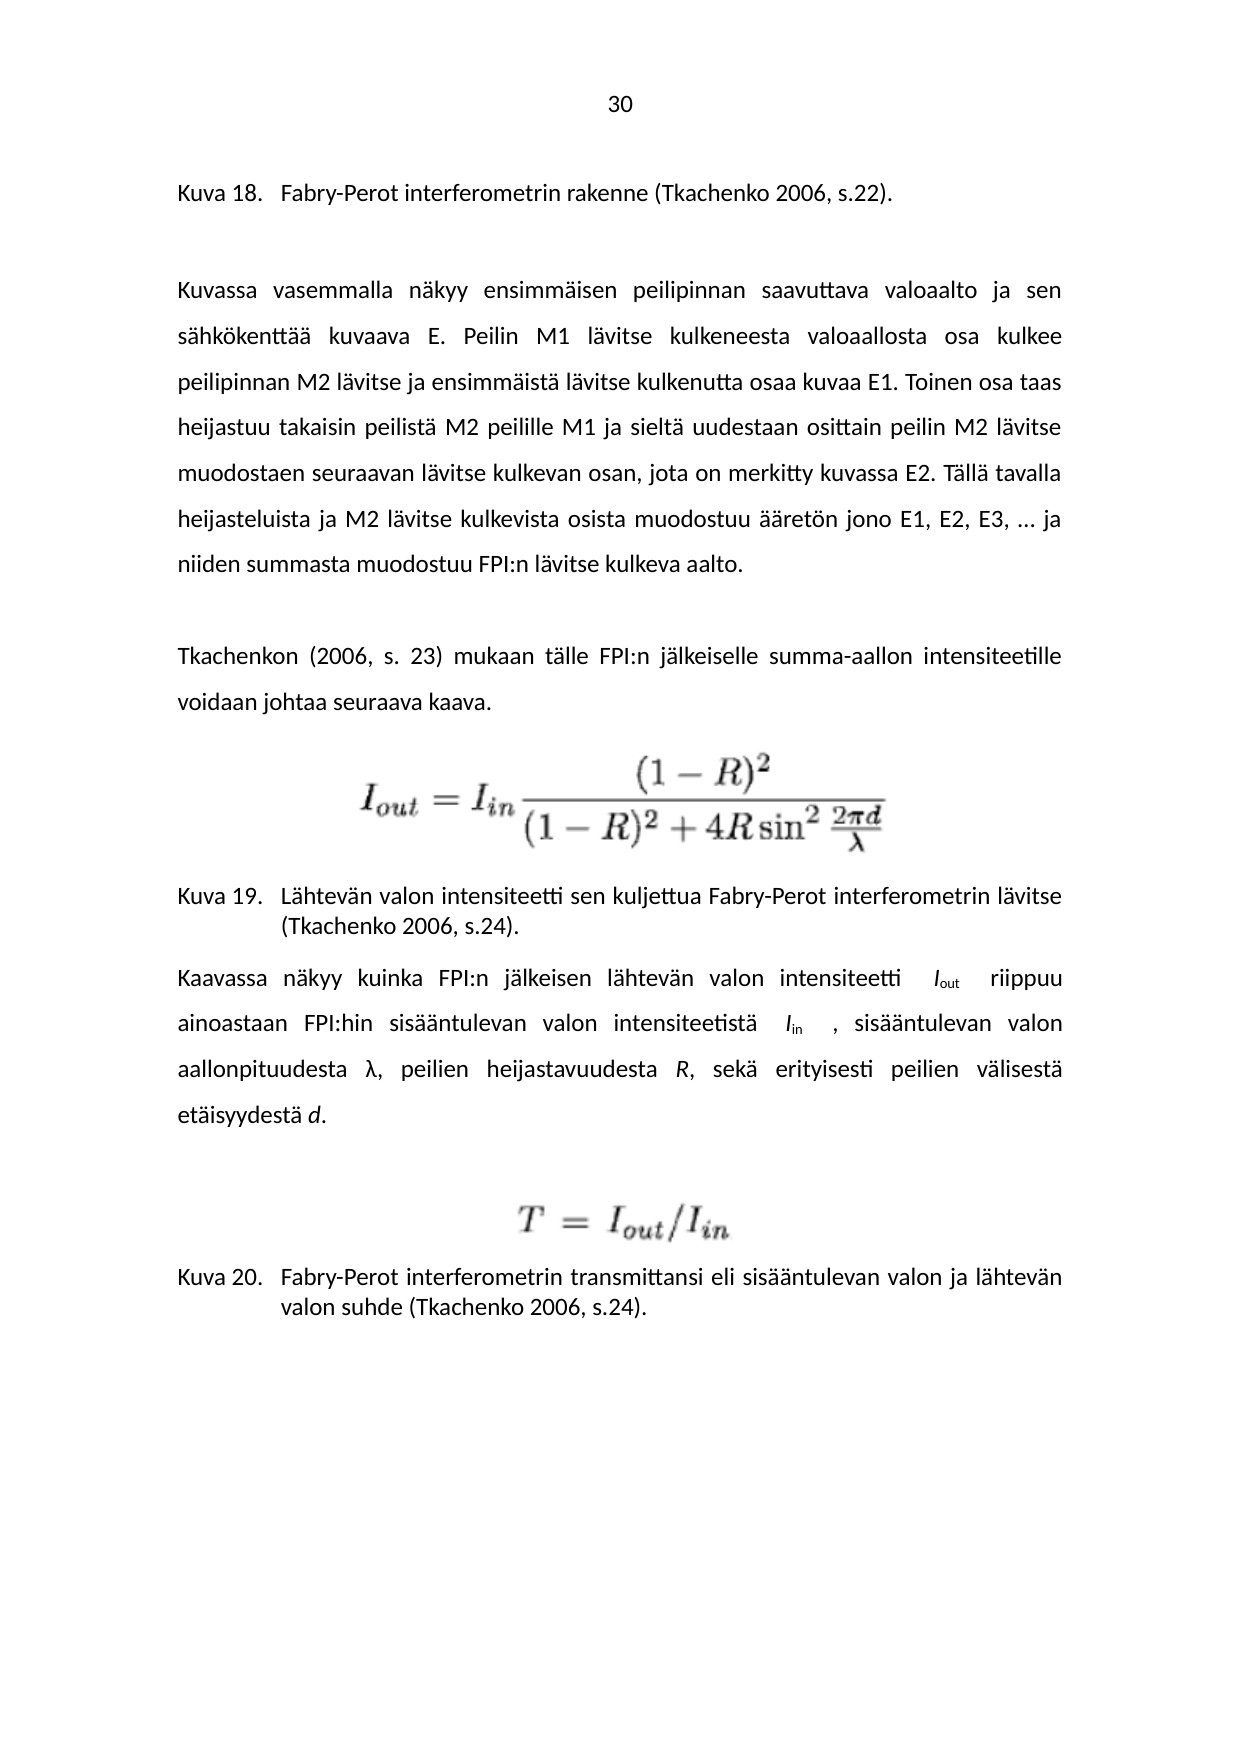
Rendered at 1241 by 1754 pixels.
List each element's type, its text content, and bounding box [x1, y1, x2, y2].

text Tkachenkon (2006, s. 23) mukaan tälle FPI:n jälkeiselle summa-aallon intensiteetille voidaan johtaa seuraava kaava. [177, 640, 1063, 716]
text Kuvassa vasemmalla näkyy ensimmäisen peilipinnan saavuttava valoaalto ja sen sähkökenttää kuvaava E. Peilin M1 lävitse kulkeneesta valoaallosta osa kulkee peilipinnan M2 lävitse ja ensimmäistä lävitse kulkenutta osaa kuvaa E1. Toinen osa taas heijastuu takaisin peilistä M2 peilille M1 ja sieltä uudestaan osittain peilin M2 lävitse muodostaen seuraavan lävitse kulkevan osan, jota on merkitty kuvassa E2. Tällä tavalla heijasteluista ja M2 lävitse kulkevista osista muodostuu ääretön jono E1, E2, E3, … ja niiden summasta muodostuu FPI:n lävitse kulkeva aalto. [177, 274, 1063, 579]
text Kuva 20. Fabry-Perot interferometrin transmittansi eli sisääntulevan valon ja lähtevän valon suhde (Tkachenko 2006, s.24). [177, 1261, 1063, 1322]
text Kuva 19. Lähtevän valon intensiteetti sen kuljettua Fabry-Perot interferometrin lävitse (Tkachenko 2006, s.24). [177, 880, 1063, 941]
text Kaavassa näkyy kuinka FPI:n jälkeisen lähtevän valon intensiteetti Iout riippuu ainoastaan FPI:hin sisääntulevan valon intensiteetistä Iin , sisääntulevan valon aallonpituudesta λ, peilien heijastavuudesta R, sekä erityisesti peilien välisestä etäisyydestä d. [177, 962, 1063, 1129]
picture [507, 1190, 733, 1249]
text Kuva 18. Fabry-Perot interferometrin rakenne (Tkachenko 2006, s.22). [177, 177, 1063, 208]
picture [342, 731, 898, 868]
